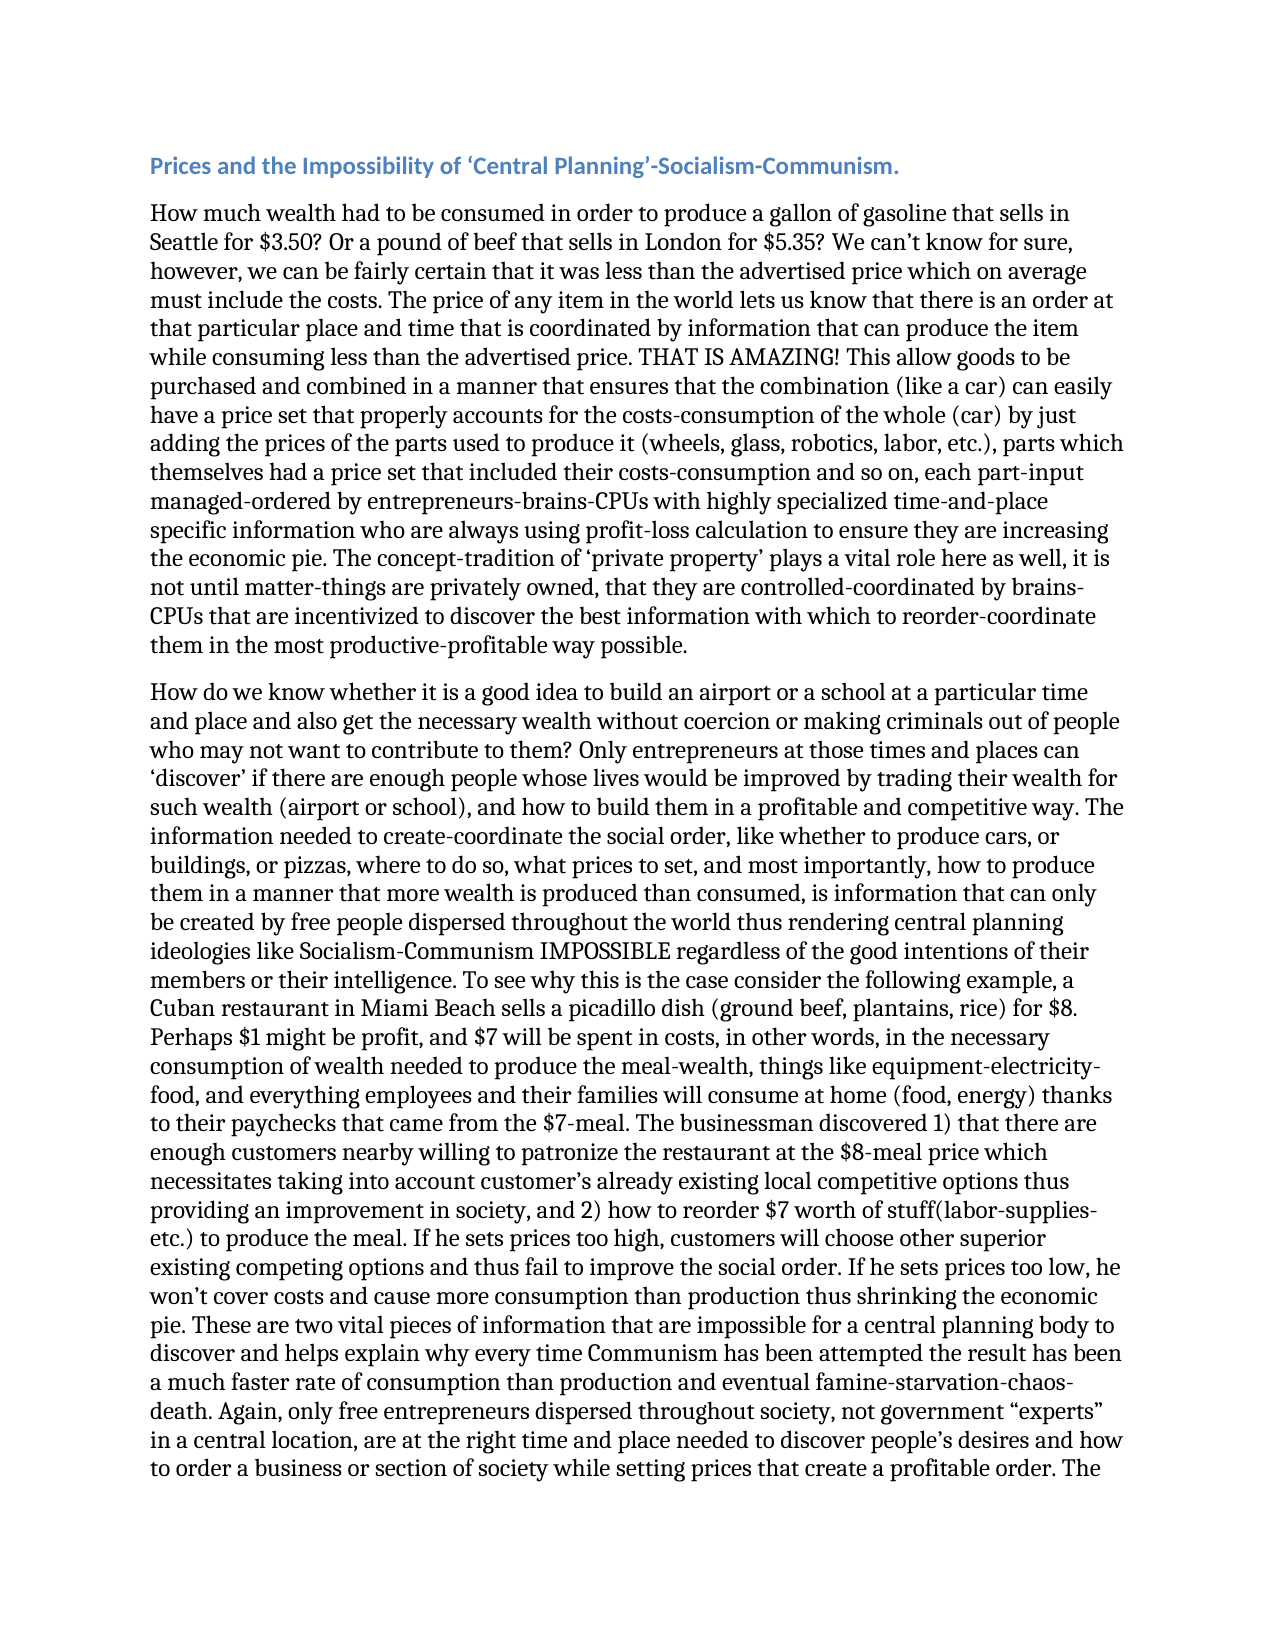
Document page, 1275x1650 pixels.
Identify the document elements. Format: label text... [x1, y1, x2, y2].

text How much wealth had to be consumed in order to produce a gallon of gasoline that sells in Seattle for $3.50? Or a pound of beef that sells in London for $5.35? We can’t know for sure, however, we can be fairly certain that it was less than the advertised price which on average must include the costs. The price of any item in the world lets us know that there is an order at that particular place and time that is coordinated by information that can produce the item while consuming less than the advertised price. THAT IS AMAZING! This allow goods to be purchased and combined in a manner that ensures that the combination (like a car) can easily have a price set that properly accounts for the costs-consumption of the whole (car) by just adding the prices of the parts used to produce it (wheels, glass, robotics, labor, etc.), parts which themselves had a price set that included their costs-consumption and so on, each part-input managed-ordered by entrepreneurs-brains-CPUs with highly specialized time-and-place specific information who are always using profit-loss calculation to ensure they are increasing the economic pie. The concept-tradition of ‘private property’ plays a vital role here as well, it is not until matter-things are privately owned, that they are controlled-coordinated by brains-CPUs that are incentivized to discover the best information with which to reorder-coordinate them in the most productive-profitable way possible. [150, 199, 1125, 659]
subtitle Prices and the Impossibility of ‘Central Planning’-Socialism-Communism. [150, 150, 1125, 181]
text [150, 678, 1125, 1483]
